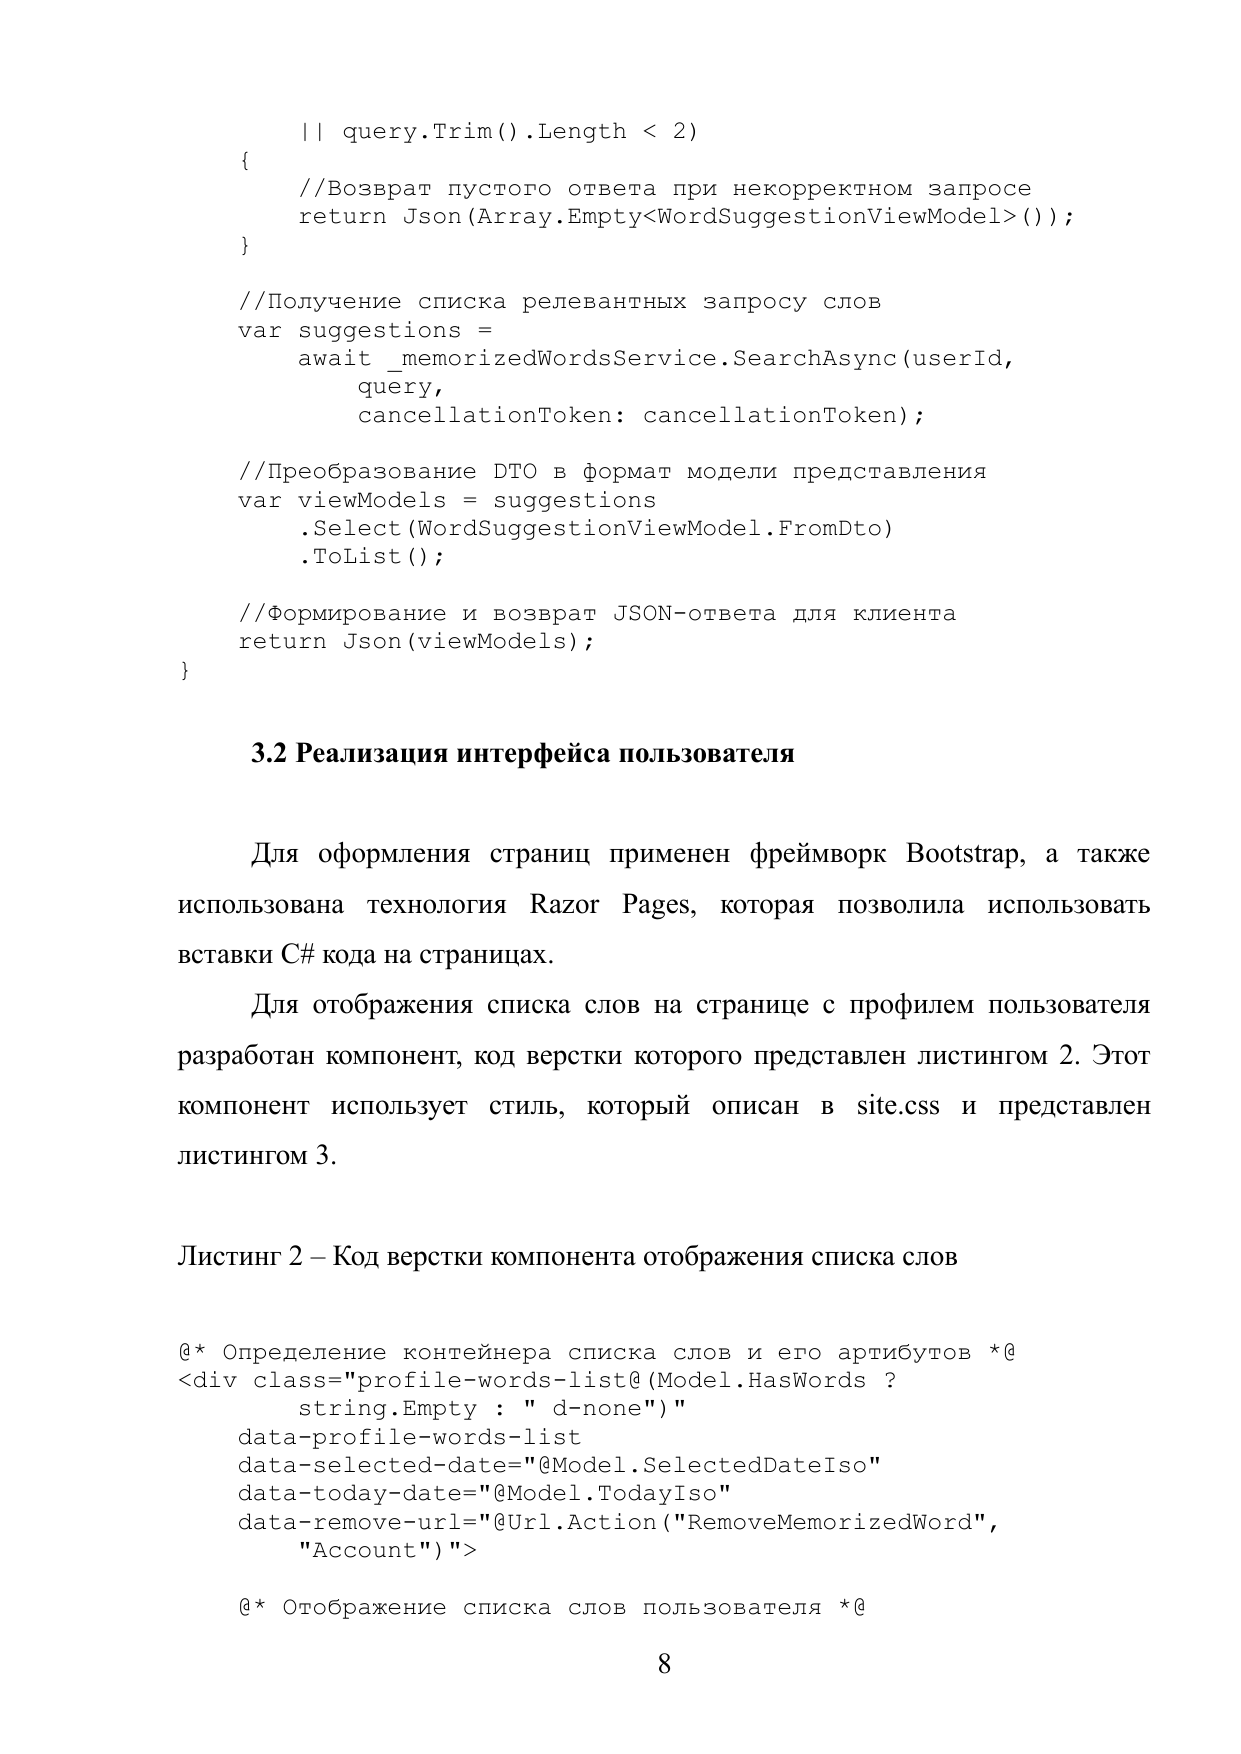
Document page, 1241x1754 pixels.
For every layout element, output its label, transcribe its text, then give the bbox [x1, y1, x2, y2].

text string.Empty : " d-none")" [177, 1395, 1152, 1423]
text return Json(viewModels); [177, 628, 1152, 656]
text var viewModels = suggestions [177, 486, 1152, 515]
text .Select(WordSuggestionViewModel.FromDto) [177, 515, 1152, 543]
text query, [177, 373, 1152, 401]
text .ToList(); [177, 543, 1152, 571]
text data-remove-url="@Url.Action("RemoveMemorizedWord", [177, 1508, 1152, 1537]
text Для отображения списка слов на странице с профилем пользователя разработан компонент, код верстки которого представлен листингом 2. Этот компонент использует стиль, который описан в site.css и представлен листингом 3. [177, 986, 1152, 1171]
text var suggestions = [177, 316, 1152, 345]
text //Формирование и возврат JSON-ответа для клиента [177, 600, 1152, 628]
text @* Определение контейнера списка слов и его артибутов *@ [177, 1338, 1152, 1367]
text "Account")"> [177, 1537, 1152, 1565]
text return Json(Array.Empty<WordSuggestionViewModel>()); [177, 203, 1152, 231]
text <div class="profile-words-list@(Model.HasWords ? [177, 1367, 1152, 1395]
text { [177, 146, 1152, 175]
text Листинг 2 – Код верстки компонента отображения списка слов [177, 1238, 1152, 1271]
text data-profile-words-list [177, 1423, 1152, 1452]
text } [177, 231, 1152, 260]
text await _memorizedWordsService.SearchAsync(userId, [177, 345, 1152, 373]
text cancellationToken: cancellationToken); [177, 401, 1152, 430]
text || query.Trim().Length < 2) [177, 118, 1152, 146]
text Для оформления страниц применен фреймворк Bootstrap, а также использована технология Razor Pages, которая позволила использовать вставки C# кода на страницах. [177, 836, 1152, 970]
text @* Отображение списка слов пользователя *@ [177, 1593, 1152, 1622]
text //Получение списка релевантных запросу слов [177, 288, 1152, 316]
text } [177, 656, 1152, 685]
text data-today-date="@Model.TodayIso" [177, 1480, 1152, 1508]
text data-selected-date="@Model.SelectedDateIso" [177, 1452, 1152, 1480]
text //Преобразование DTO в формат модели представления [177, 458, 1152, 486]
subtitle Реализация интерфейса пользователя [177, 735, 1152, 768]
text //Возврат пустого ответа при некорректном запросе [177, 175, 1152, 203]
